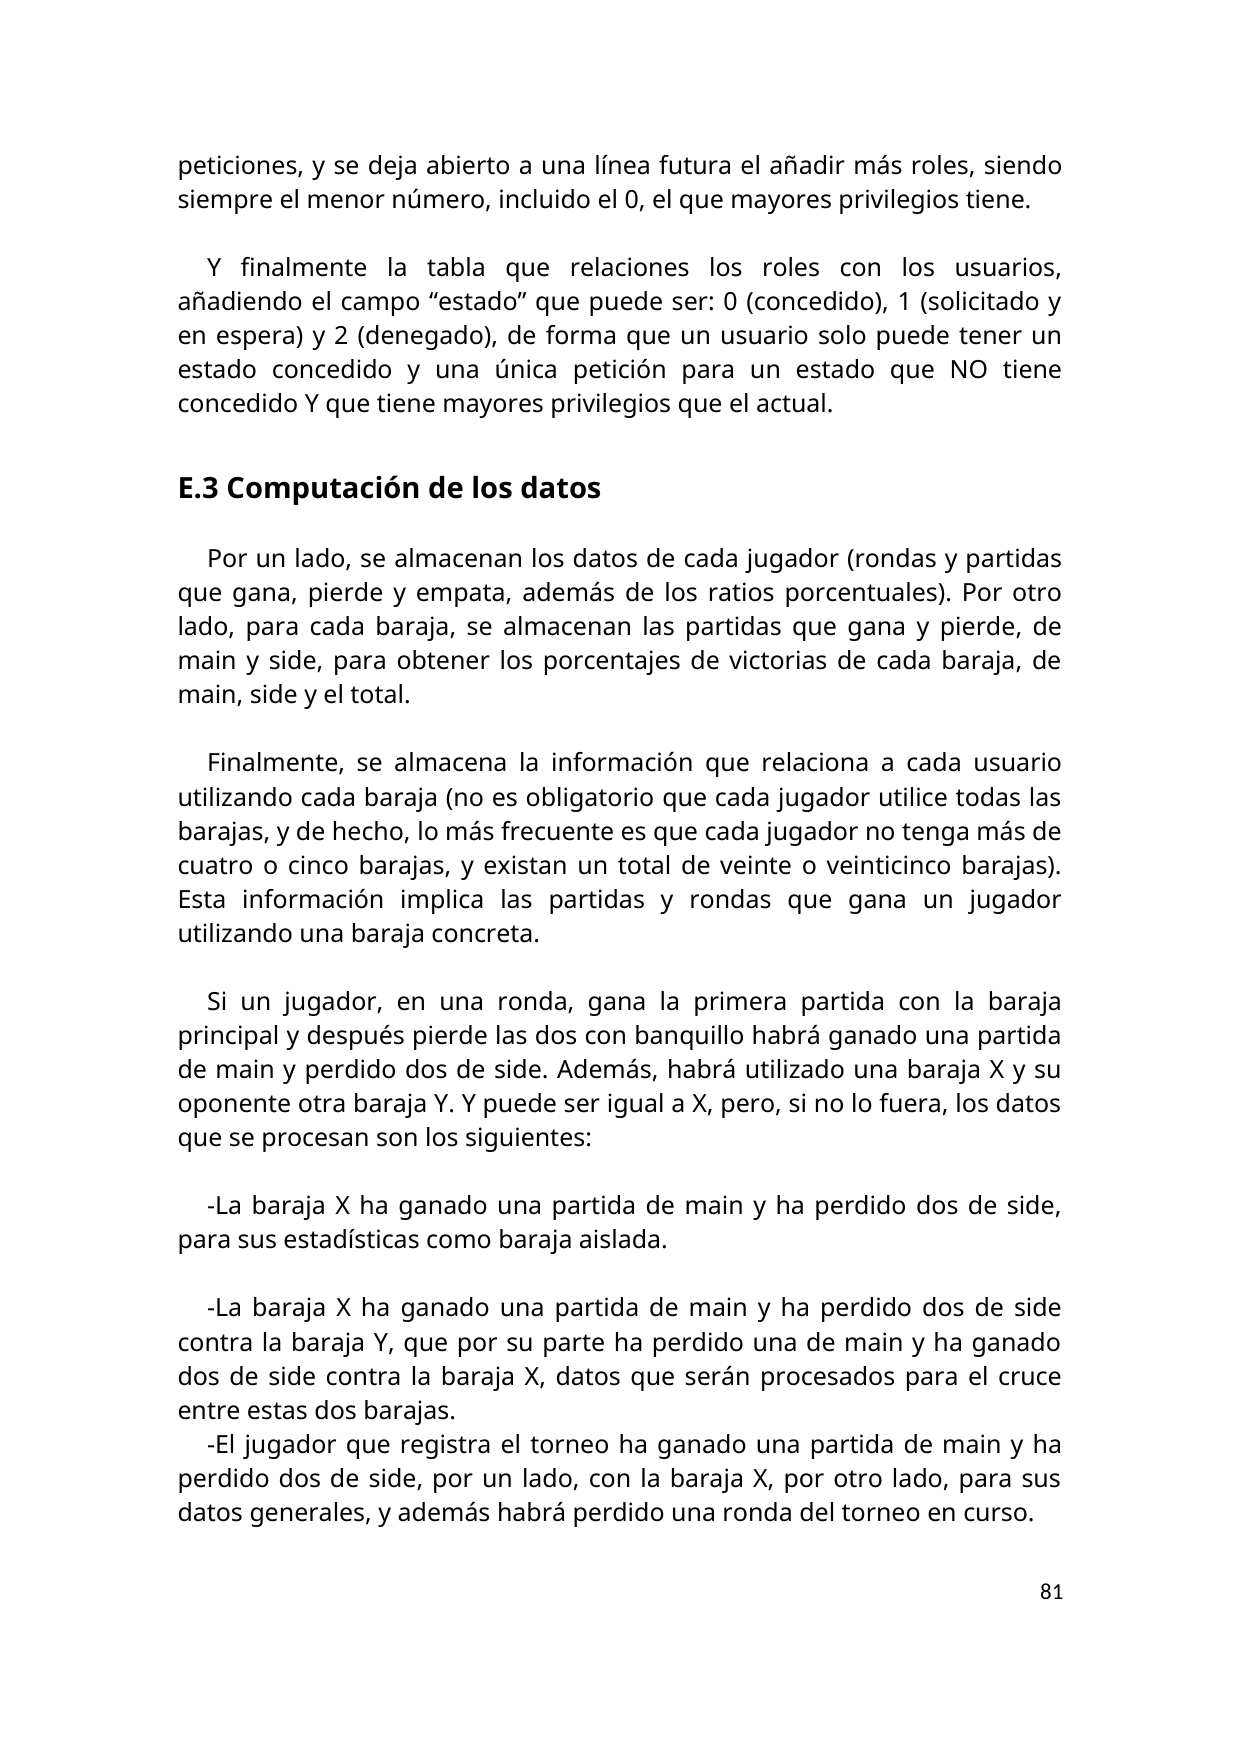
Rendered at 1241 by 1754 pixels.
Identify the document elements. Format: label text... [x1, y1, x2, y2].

text Y finalmente la tabla que relaciones los roles con los usuarios, añadiendo el campo “estado” que puede ser: 0 (concedido), 1 (solicitado y en espera) y 2 (denegado), de forma que un usuario solo puede tener un estado concedido y una única petición para un estado que NO tiene concedido Y que tiene mayores privilegios que el actual. [177, 250, 1063, 420]
text Finalmente, se almacena la información que relaciona a cada usuario utilizando cada baraja (no es obligatorio que cada jugador utilice todas las barajas, y de hecho, lo más frecuente es que cada jugador no tenga más de cuatro o cinco barajas, y existan un total de veinte o veinticinco barajas). Esta información implica las partidas y rondas que gana un jugador utilizando una baraja concreta. [177, 745, 1063, 949]
text -El jugador que registra el torneo ha ganado una partida de main y ha perdido dos de side, por un lado, con la baraja X, por otro lado, para sus datos generales, y además habrá perdido una ronda del torneo en curso. [177, 1426, 1063, 1528]
text -La baraja X ha ganado una partida de main y ha perdido dos de side contra la baraja Y, que por su parte ha perdido una de main y ha ganado dos de side contra la baraja X, datos que serán procesados para el cruce entre estas dos barajas. [177, 1290, 1063, 1426]
text -La baraja X ha ganado una partida de main y ha perdido dos de side, para sus estadísticas como baraja aislada. [177, 1188, 1063, 1256]
subtitle E.3 Computación de los datos [177, 467, 1063, 507]
text Por un lado, se almacenan los datos de cada jugador (rondas y partidas que gana, pierde y empata, además de los ratios porcentuales). Por otro lado, para cada baraja, se almacenan las partidas que gana y pierde, de main y side, para obtener los porcentajes de victorias de cada baraja, de main, side y el total. [177, 541, 1063, 711]
text Si un jugador, en una ronda, gana la primera partida con la baraja principal y después pierde las dos con banquillo habrá ganado una partida de main y perdido dos de side. Además, habrá utilizado una baraja X y su oponente otra baraja Y. Y puede ser igual a X, pero, si no lo fuera, los datos que se procesan son los siguientes: [177, 983, 1063, 1154]
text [177, 148, 1063, 216]
